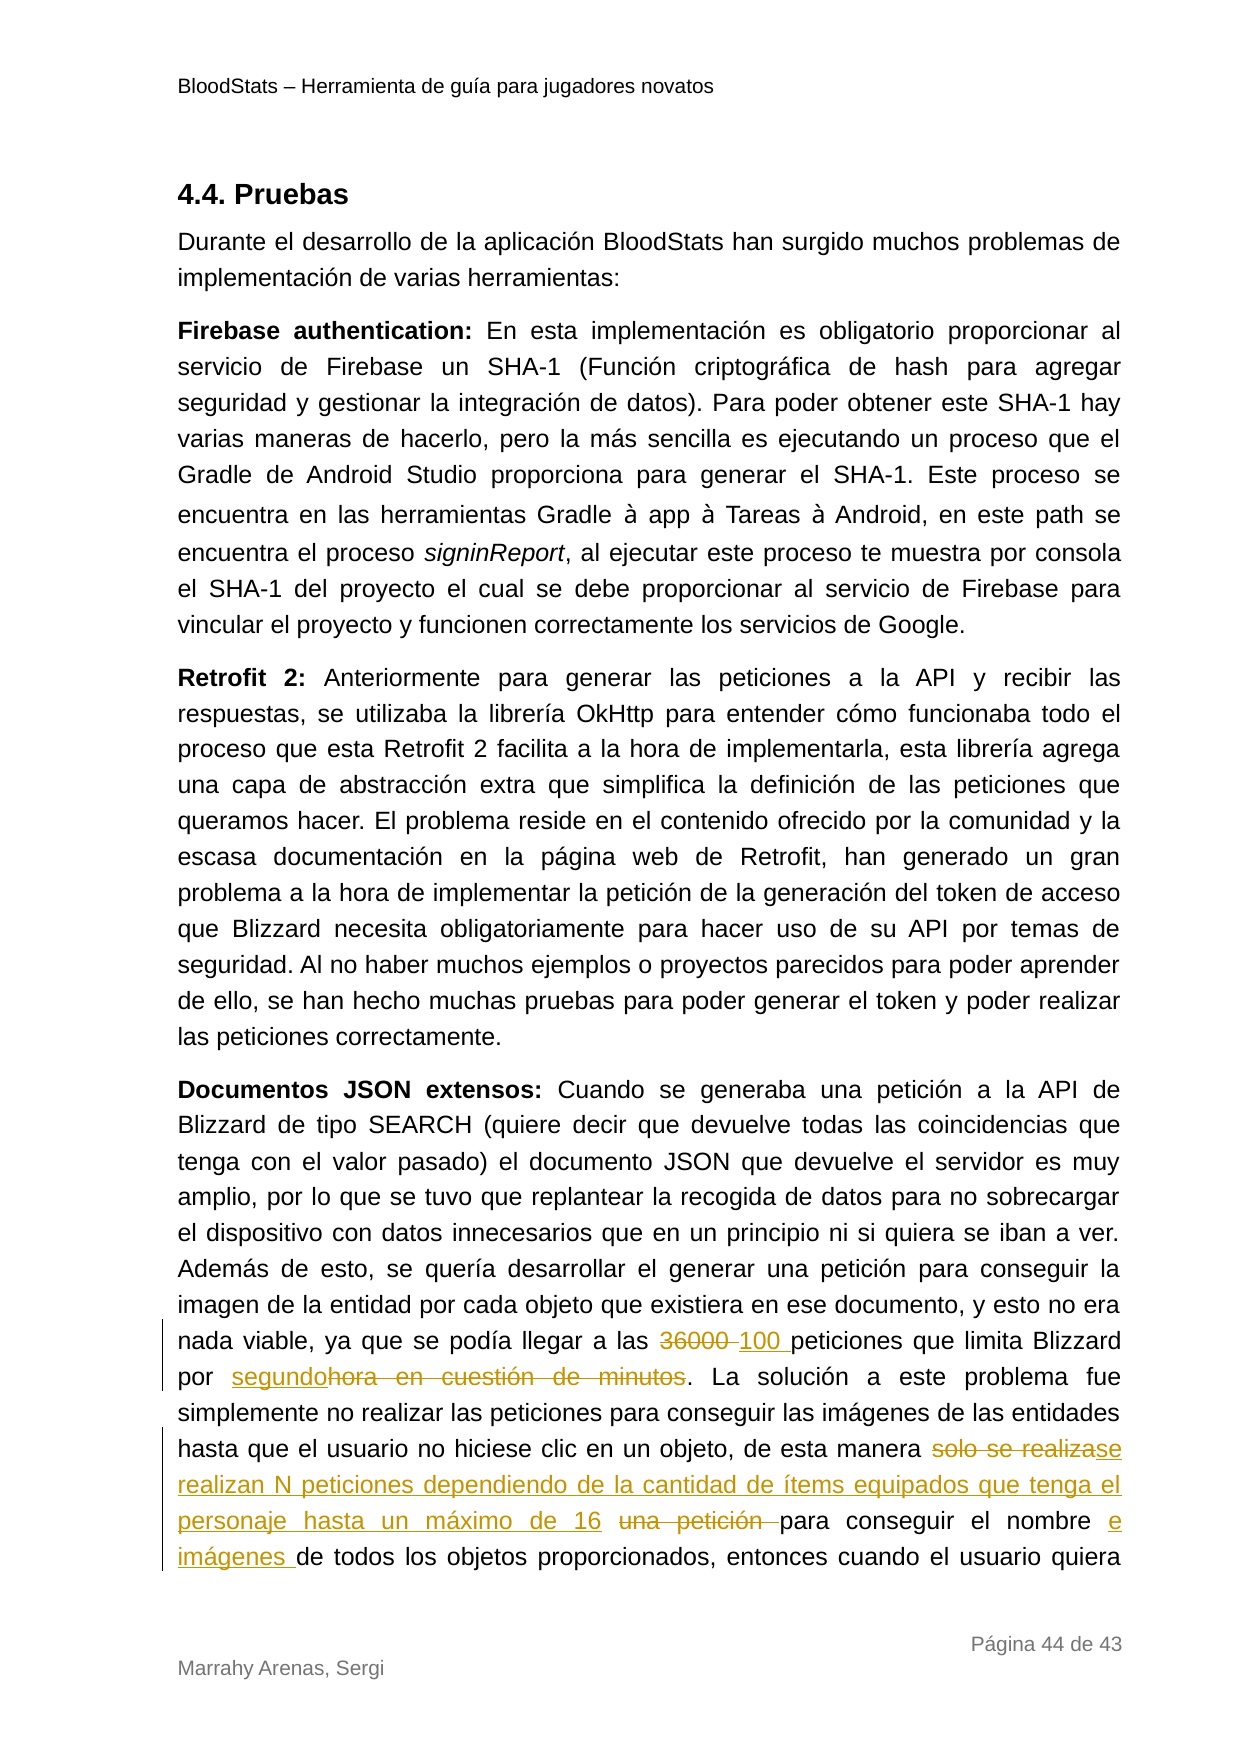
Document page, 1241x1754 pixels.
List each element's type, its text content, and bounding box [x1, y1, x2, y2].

text Durante el desarrollo de la aplicación BloodStats han surgido muchos problemas de implementación de varias herramientas: [177, 227, 1122, 292]
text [177, 1496, 1122, 1571]
text Retrofit 2: Anteriormente para generar las peticiones a la API y recibir las respuestas, se utilizaba la librería OkHttp para entender cómo funcionaba todo el proceso que esta Retrofit 2 facilita a la hora de implementarla, esta librería agrega una capa de abstracción extra que simplifica la definición de las peticiones que queramos hacer. El problema reside en el contenido ofrecido por la comunidad y la escasa documentación en la página web de Retrofit, han generado un gran problema a la hora de implementar la petición de la generación del token de acceso que Blizzard necesita obligatoriamente para hacer uso de su API por temas de seguridad. Al no haber muchos ejemplos o proyectos parecidos para poder aprender de ello, se han hecho muchas pruebas para poder generar el token y poder realizar las peticiones correctamente. [177, 663, 1122, 1051]
subtitle 4.4. Pruebas [177, 177, 1122, 211]
text Firebase authentication: En esta implementación es obligatorio proporcionar al servicio de Firebase un SHA-1 (Función criptográfica de hash para agregar seguridad y gestionar la integración de datos). Para poder obtener este SHA-1 hay varias maneras de hacerlo, pero la más sencilla es ejecutando un proceso que el Gradle de Android Studio proporciona para generar el SHA-1. Este proceso se encuentra en las herramientas Gradle à app à Tareas à Android, en este path se encuentra el proceso signinReport, al ejecutar este proceso te muestra por consola el SHA-1 del proyecto el cual se debe proporcionar al servicio de Firebase para vincular el proyecto y funcionen correctamente los servicios de Google. [177, 316, 1122, 639]
